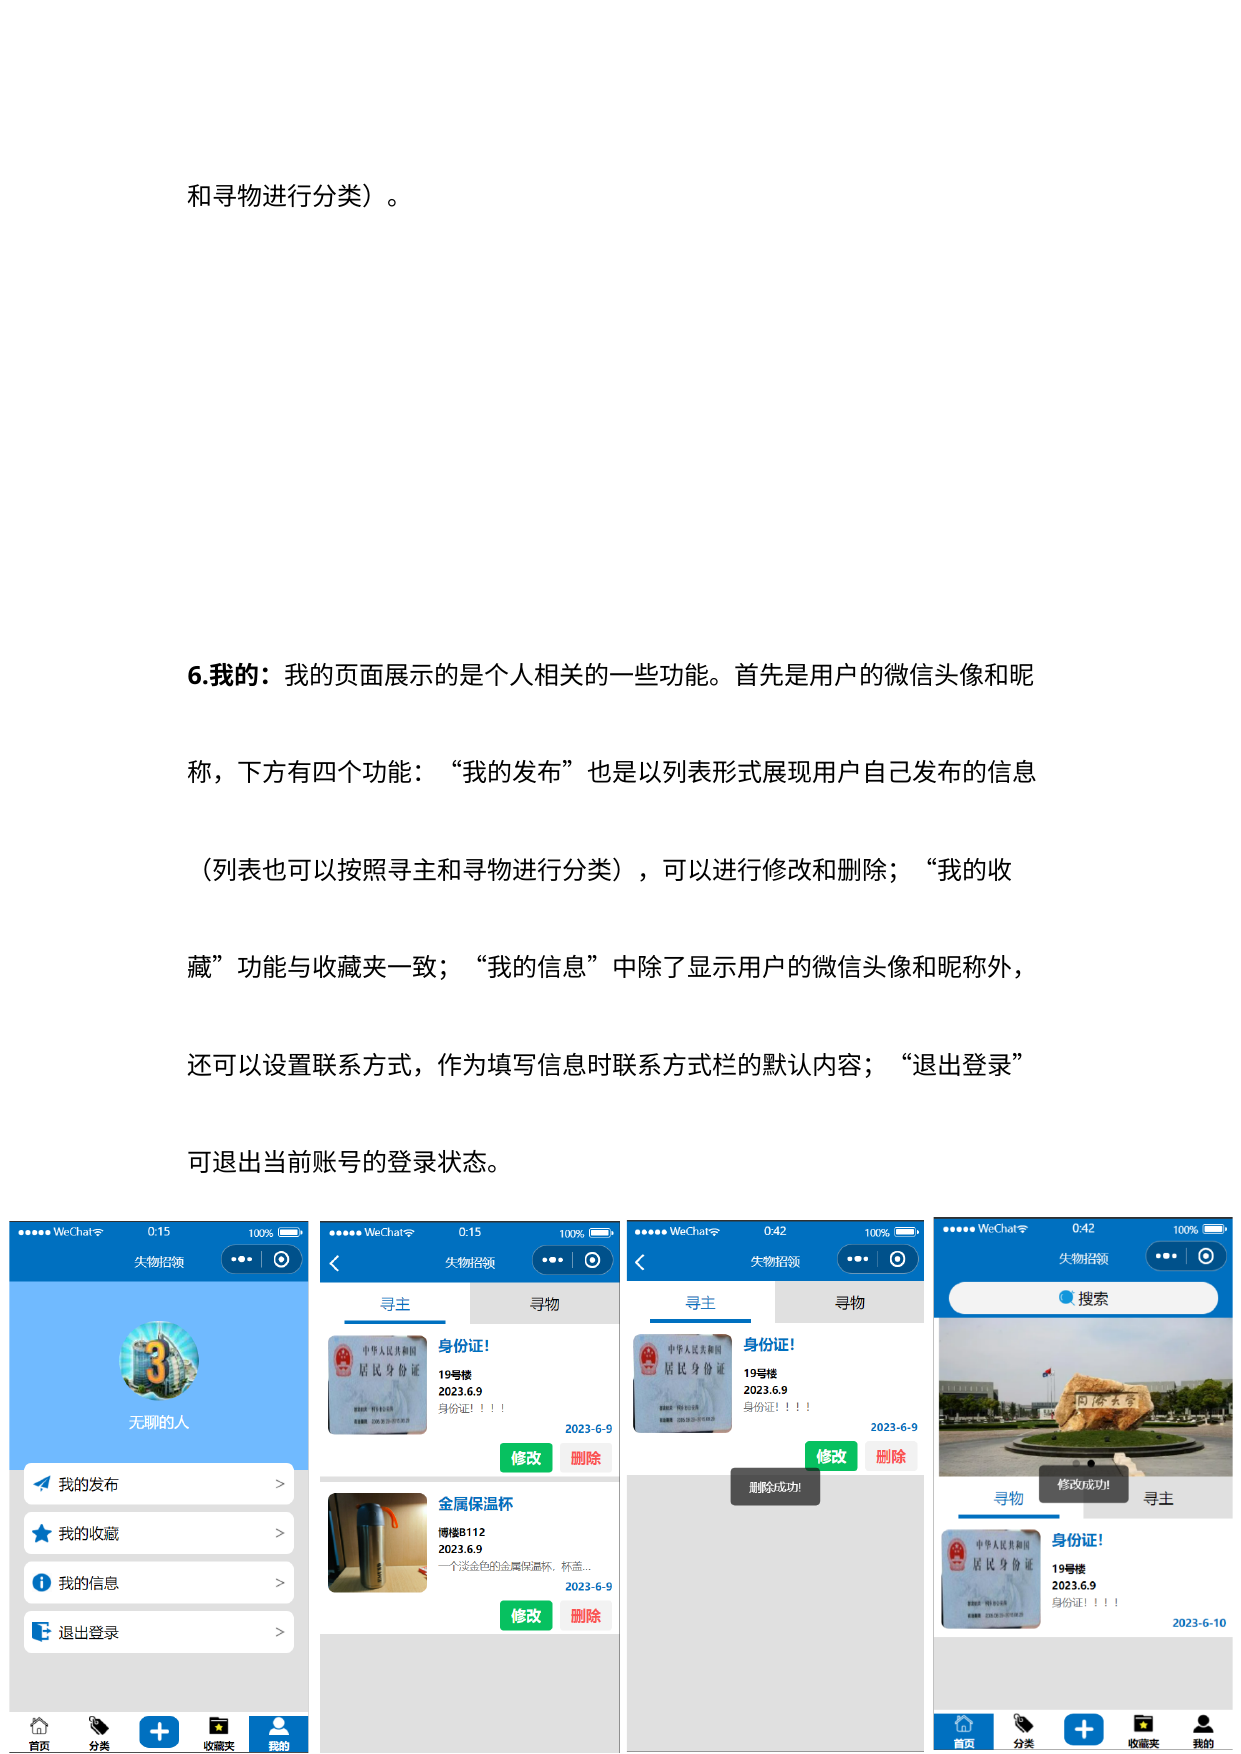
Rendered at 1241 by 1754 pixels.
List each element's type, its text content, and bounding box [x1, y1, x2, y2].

text 6.我的：我的页面展示的是个人相关的一些功能。首先是用户的微信头像和昵称，下方有四个功能：“我的发布”也是以列表形式展现用户自己发布的信息（列表也可以按照寻主和寻物进行分类），可以进行修改和删除；“我的收藏”功能与收藏夹一致；“我的信息”中除了显示用户的微信头像和昵称外，还可以设置联系方式，作为填写信息时联系方式栏的默认内容；“退出登录”可退出当前账号的登录状态。 [187, 641, 1053, 1193]
picture [626, 1220, 924, 1752]
picture [933, 1217, 1233, 1750]
text 5.收藏夹：当用户在浏览某条信息的详情页面时选择收藏，那么该条信息就会归到收藏夹中。收藏夹页面展示的就是这些信息的列表（列表也可以按照寻主和寻物进行分类）。 [187, 162, 1053, 227]
picture [9, 1221, 309, 1753]
picture [320, 1221, 620, 1753]
